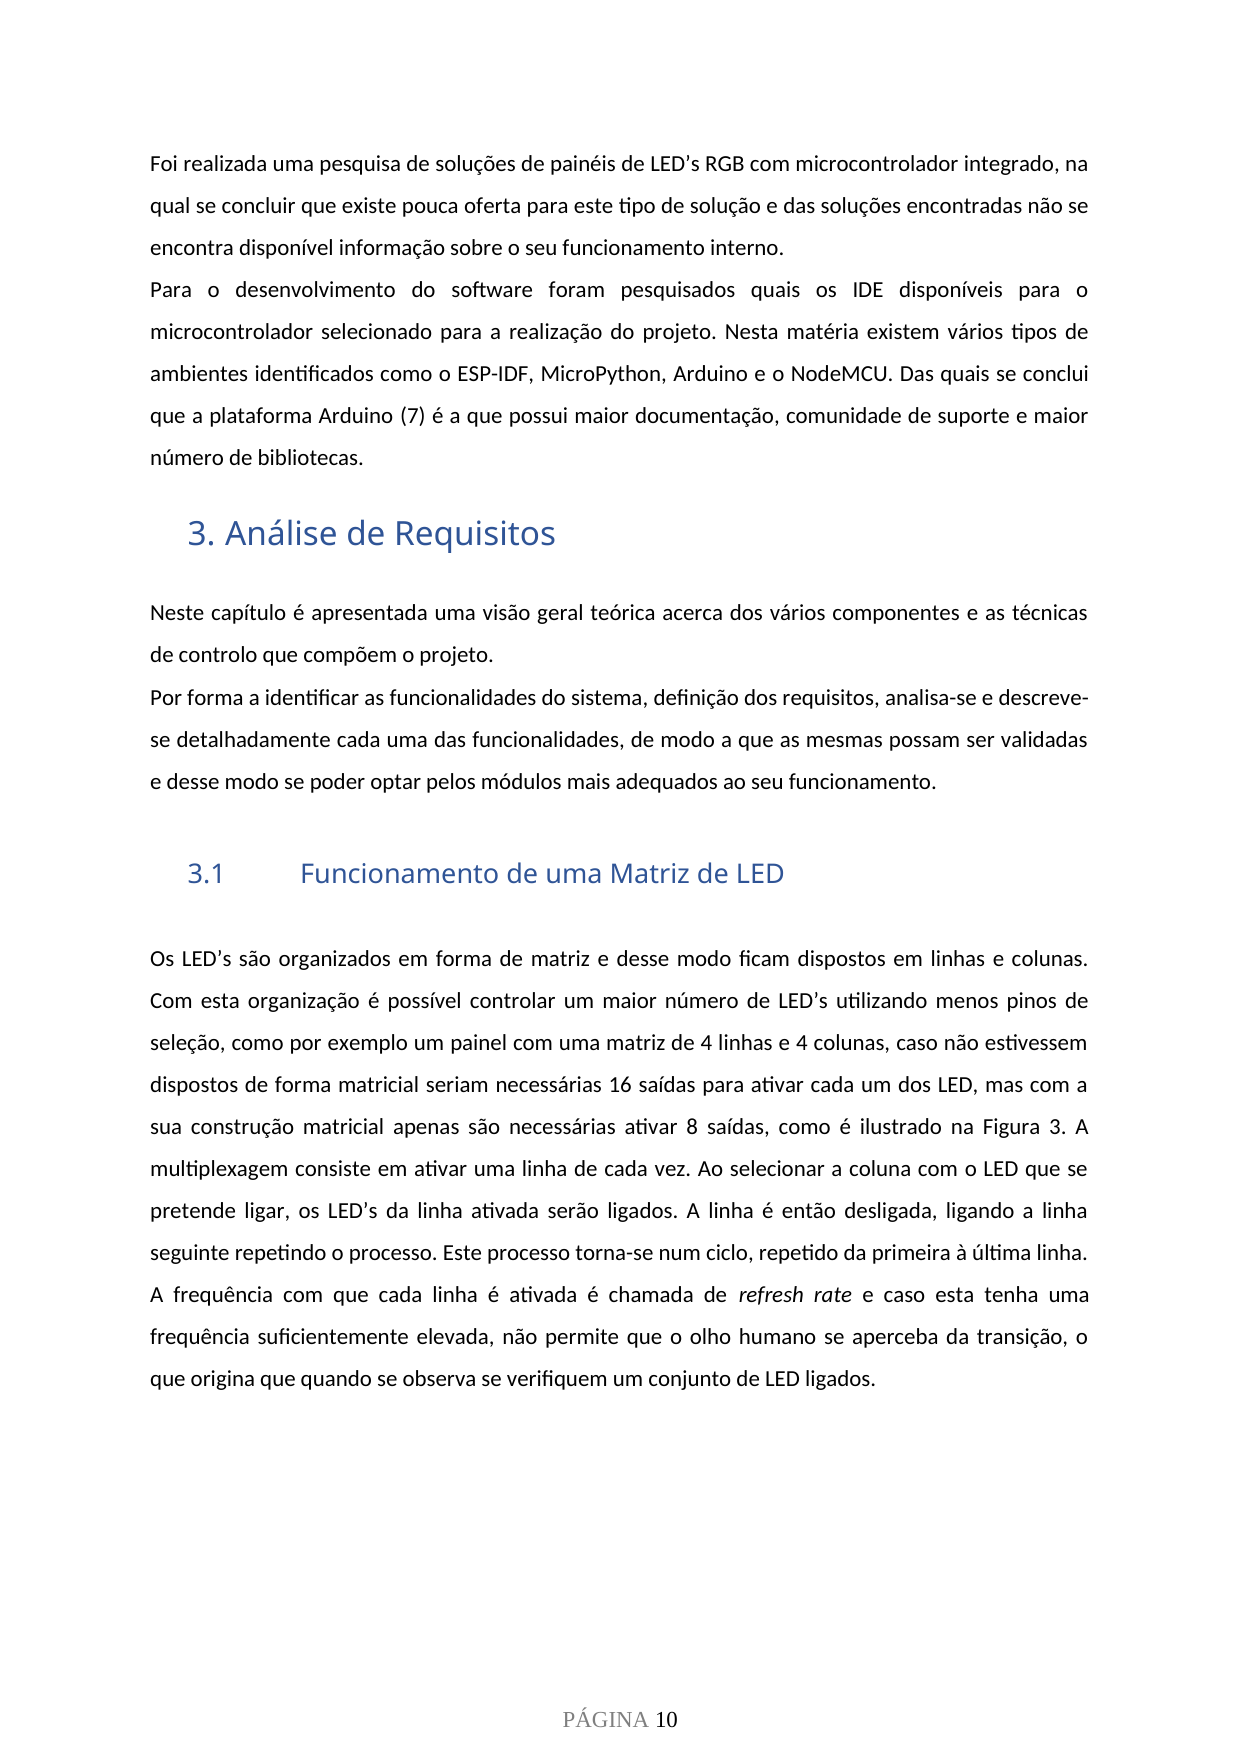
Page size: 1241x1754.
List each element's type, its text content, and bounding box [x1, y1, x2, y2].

text A frequência com que cada linha é ativada é chamada de refresh rate e caso esta tenha uma frequência suficientemente elevada, não permite que o olho humano se aperceba da transição, o que origina que quando se observa se verifiquem um conjunto de LED ligados. [150, 1280, 1090, 1392]
subtitle Análise de Requisitos [187, 510, 1090, 555]
subtitle Funcionamento de uma Matriz de LED [187, 855, 1090, 892]
text Foi realizada uma pesquisa de soluções de painéis de LED’s RGB com microcontrolador integrado, na qual se concluir que existe pouca oferta para este tipo de solução e das soluções encontradas não se encontra disponível informação sobre o seu funcionamento interno. [150, 149, 1090, 261]
text Os LED’s são organizados em forma de matriz e desse modo ficam dispostos em linhas e colunas. Com esta organização é possível controlar um maior número de LED’s utilizando menos pinos de seleção, como por exemplo um painel com uma matriz de 4 linhas e 4 colunas, caso não estivessem dispostos de forma matricial seriam necessárias 16 saídas para ativar cada um dos LED, mas com a sua construção matricial apenas são necessárias ativar 8 saídas, como é ilustrado na Figura 3. A multiplexagem consiste em ativar uma linha de cada vez. Ao selecionar a coluna com o LED que se pretende ligar, os LED’s da linha ativada serão ligados. A linha é então desligada, ligando a linha seguinte repetindo o processo. Este processo torna-se num ciclo, repetido da primeira à última linha. [150, 944, 1090, 1266]
text Neste capítulo é apresentada uma visão geral teórica acerca dos vários componentes e as técnicas de controlo que compõem o projeto. [150, 598, 1090, 668]
text Por forma a identificar as funcionalidades do sistema, definição dos requisitos, analisa-se e descreve-se detalhadamente cada uma das funcionalidades, de modo a que as mesmas possam ser validadas e desse modo se poder optar pelos módulos mais adequados ao seu funcionamento. [150, 683, 1090, 795]
text Para o desenvolvimento do software foram pesquisados quais os IDE disponíveis para o microcontrolador selecionado para a realização do projeto. Nesta matéria existem vários tipos de ambientes identificados como o ESP-IDF, MicroPython, Arduino e o NodeMCU. Das quais se conclui que a plataforma Arduino é a que possui maior documentação, comunidade de suporte e maior número de bibliotecas. [150, 275, 1090, 471]
